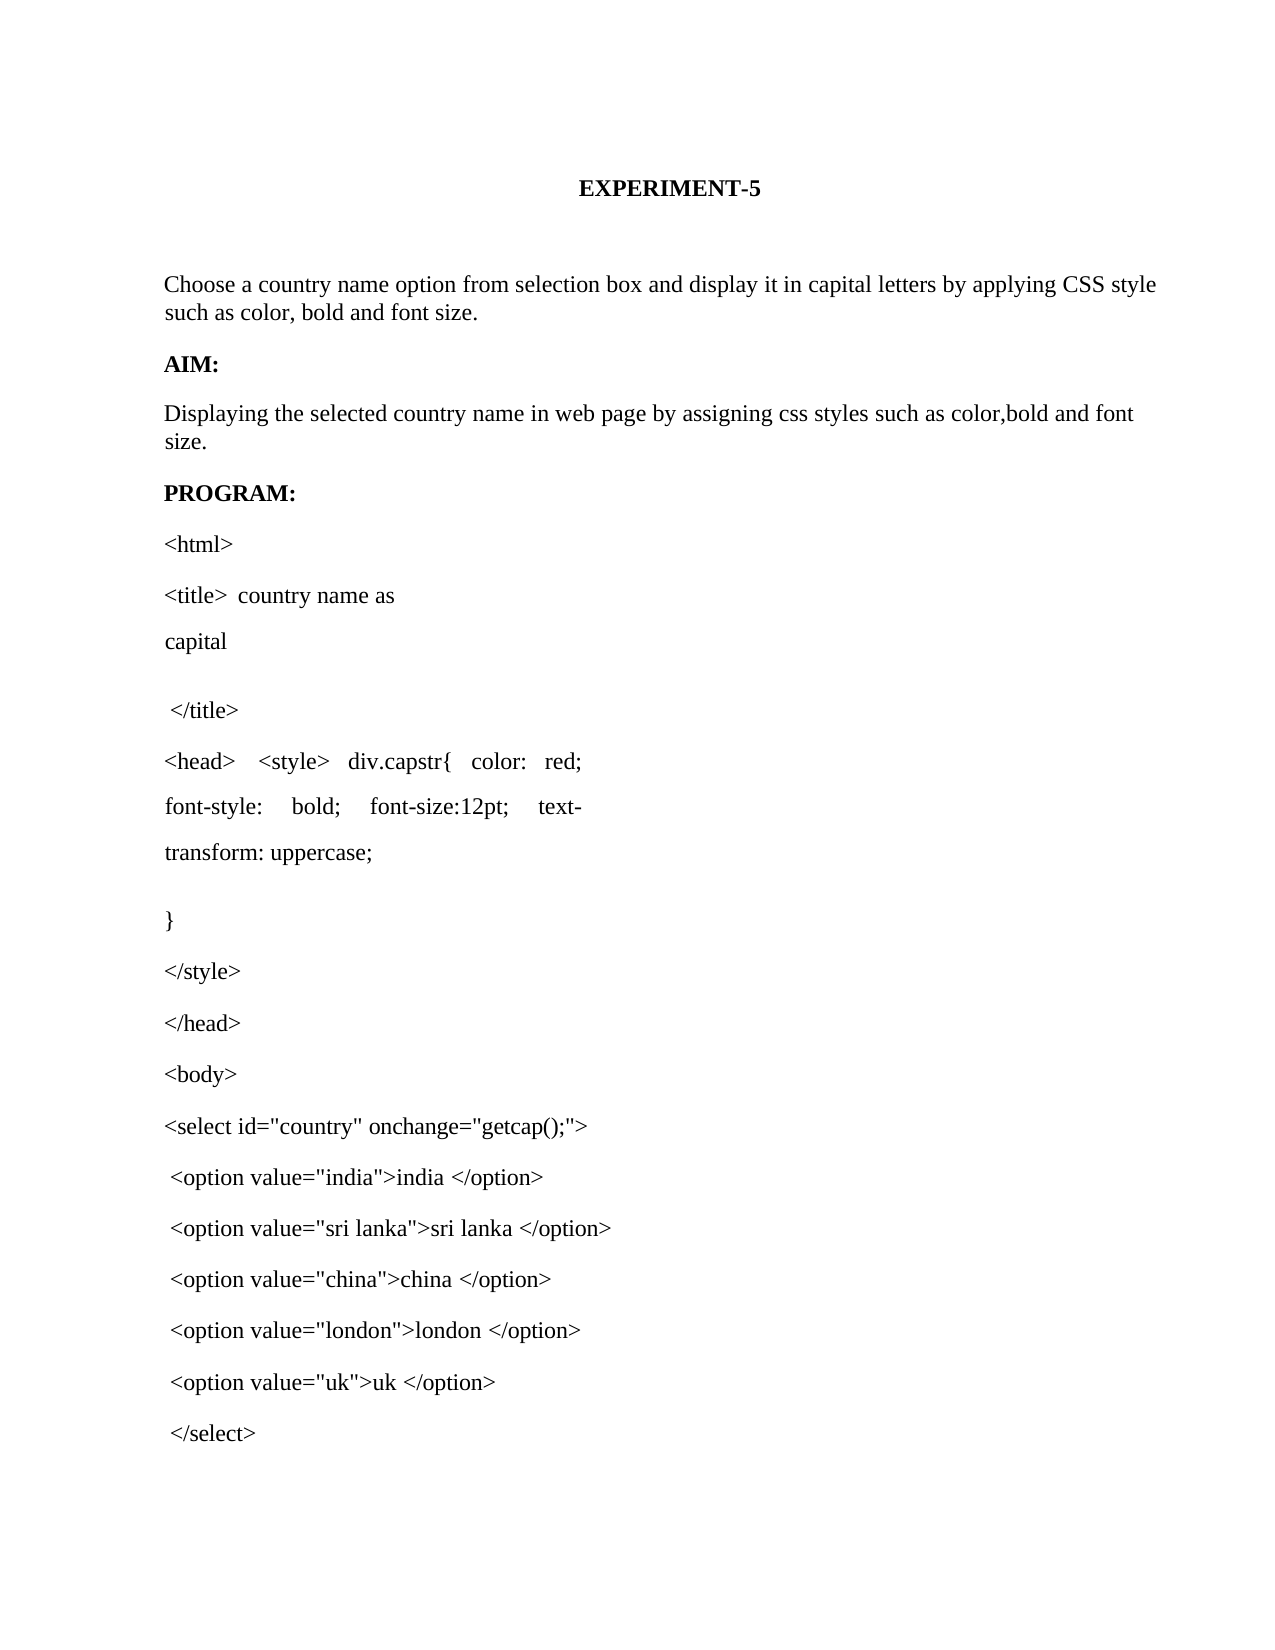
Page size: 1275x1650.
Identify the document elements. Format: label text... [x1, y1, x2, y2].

text </select> [169, 1419, 1185, 1447]
text <option value="india">india </option> [169, 1163, 1185, 1191]
text EXPERIMENT-5 [197, 174, 1143, 202]
text <title> country name as capital [163, 581, 428, 654]
text Choose a country name option from selection box and display it in capital letters by applying CSS style such as color, bold and font size. [163, 270, 1185, 326]
text <html> [163, 529, 1185, 557]
text } [163, 906, 1185, 934]
text <body> [163, 1060, 1185, 1088]
text <select id="country" onchange="getcap();"> [163, 1112, 1185, 1140]
text <option value="china">china </option> [169, 1265, 1185, 1293]
text <option value="uk">uk </option> [169, 1368, 1185, 1396]
subtitle PROGRAM: [163, 479, 1185, 507]
text <head> <style> div.capstr{ color: red; font-style: bold; font-size:12pt; text- transform: uppercase; [163, 747, 582, 866]
subtitle AIM: [163, 350, 1185, 377]
text Displaying the selected country name in web page by assigning css styles such as color,bold and font size. [163, 399, 1139, 454]
text <option value="sri lanka">sri lanka </option> [169, 1214, 1185, 1242]
text </head> [163, 1009, 1185, 1037]
text </style> [163, 957, 1185, 985]
text </title> [169, 696, 1185, 723]
text <option value="london">london </option> [169, 1316, 1185, 1344]
